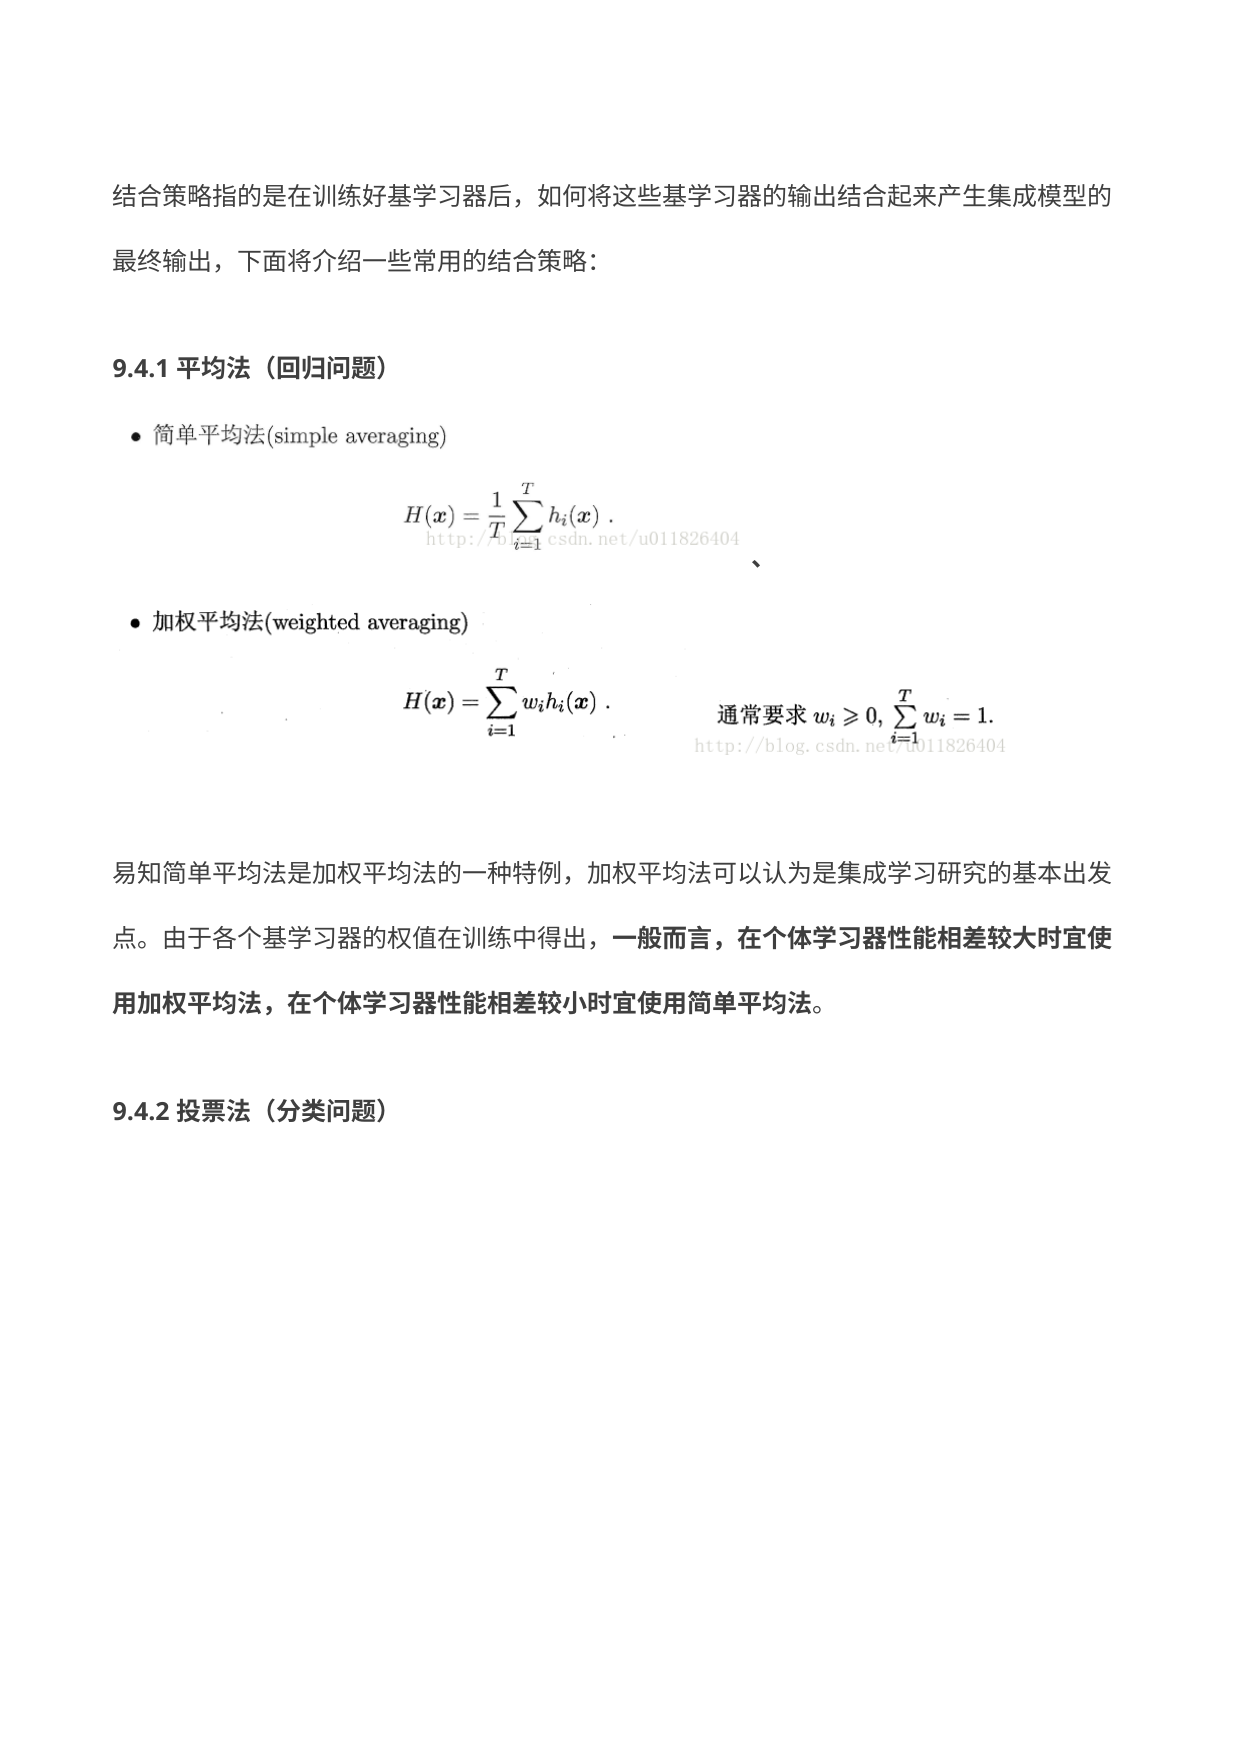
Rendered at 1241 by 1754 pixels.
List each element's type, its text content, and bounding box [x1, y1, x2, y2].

text 结合策略指的是在训练好基学习器后，如何将这些基学习器的输出结合起来产生集成模型的最终输出，下面将介绍一些常用的结合策略： [112, 162, 1128, 292]
text 易知简单平均法是加权平均法的一种特例，加权平均法可以认为是集成学习研究的基本出发点。由于各个基学习器的权值在训练中得出，一般而言，在个体学习器性能相差较大时宜使用加权平均法，在个体学习器性能相差较小时宜使用简单平均法。 [112, 839, 1128, 1034]
subtitle 9.4.2 投票法（分类问题） [112, 1077, 1128, 1142]
subtitle 9.4.1 平均法（回归问题） [112, 334, 1128, 399]
picture [112, 419, 752, 559]
picture [118, 602, 1018, 766]
